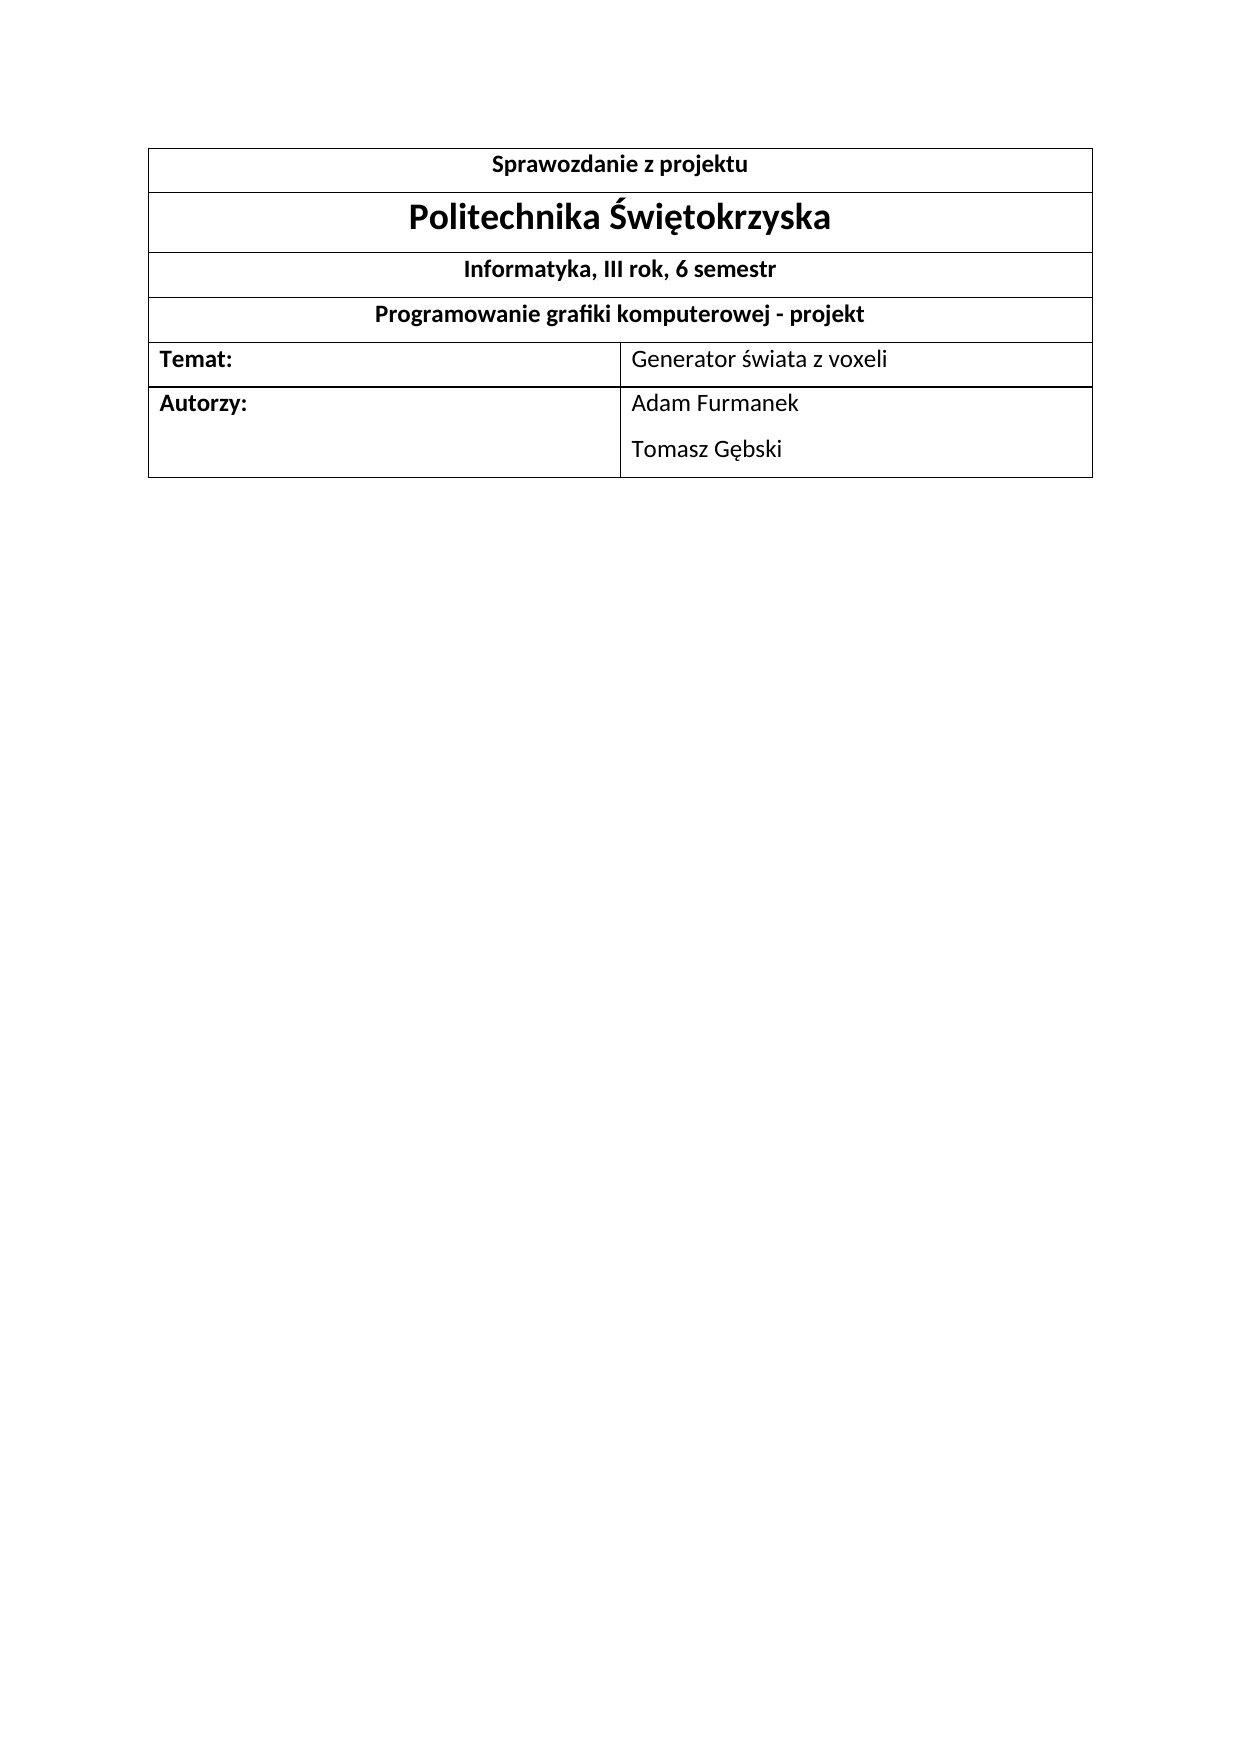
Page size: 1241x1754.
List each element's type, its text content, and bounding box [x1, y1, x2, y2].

table_cell Temat: [149, 343, 620, 386]
table_cell Generator świata z voxeli [621, 343, 1092, 386]
table_cell Politechnika Świętokrzyska [149, 193, 1092, 252]
table_header Sprawozdanie z projektu [149, 149, 1092, 192]
table_cell Programowanie grafiki komputerowej - projekt [149, 298, 1092, 342]
table_cell Autorzy: [149, 388, 620, 477]
table_cell Informatyka, III rok, 6 semestr [149, 253, 1092, 297]
table_cell Adam Furmanek Tomasz Gębski [621, 388, 1092, 477]
